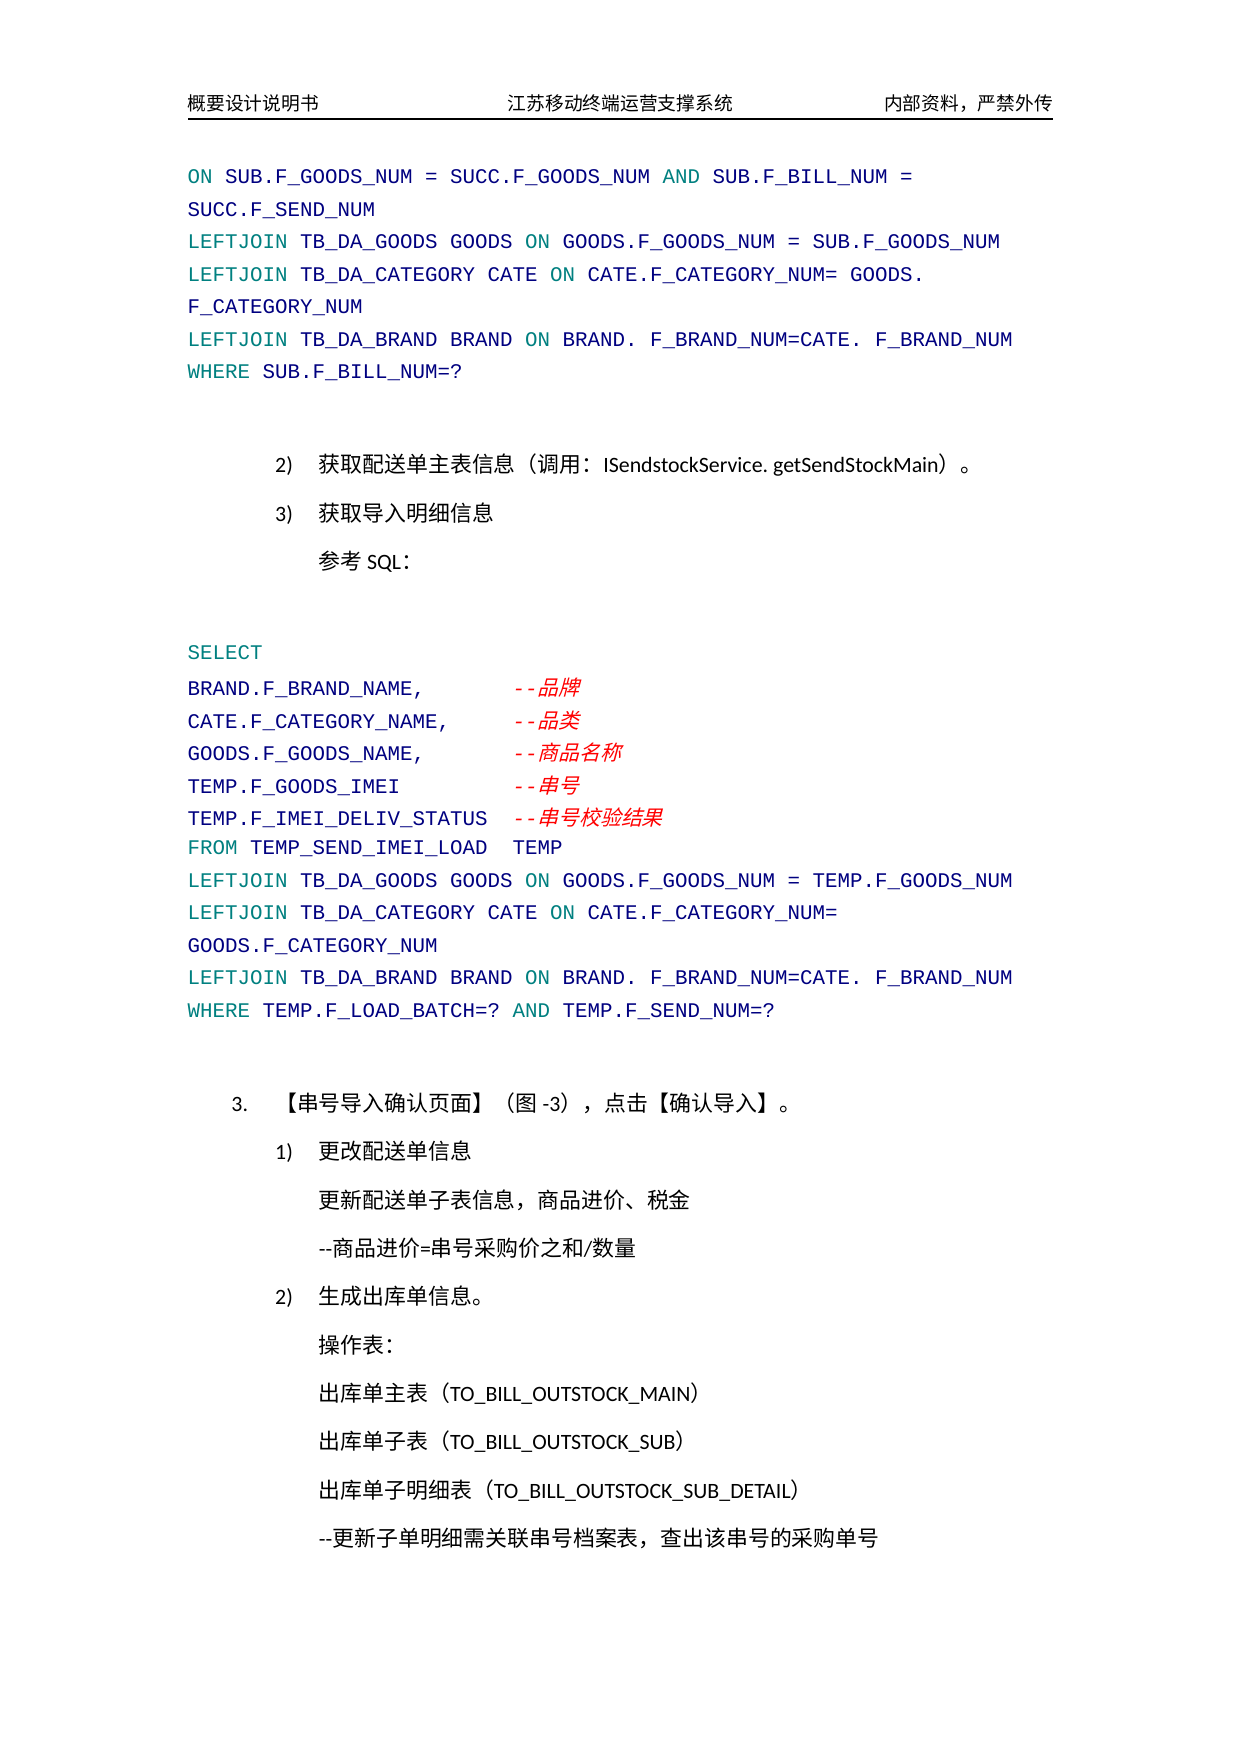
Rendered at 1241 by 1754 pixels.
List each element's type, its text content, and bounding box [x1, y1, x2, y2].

text WHERE TEMP.F_LOAD_BATCH=? AND TEMP.F_SEND_NUM=? [187, 995, 1053, 1028]
text LEFTJOIN TB_DA_CATEGORY CATE ON CATE.F_CATEGORY_NUM= GOODS.F_CATEGORY_NUM [187, 898, 1053, 963]
text LEFTJOIN TB_DA_CATEGORY CATE ON CATE.F_CATEGORY_NUM= GOODS. F_CATEGORY_NUM [187, 259, 1053, 324]
text ON SUB.F_GOODS_NUM = SUCC.F_GOODS_NUM AND SUB.F_BILL_NUM = SUCC.F_SEND_NUM [187, 162, 1053, 227]
text LEFTJOIN TB_DA_BRAND BRAND ON BRAND. F_BRAND_NUM=CATE. F_BRAND_NUM [187, 324, 1053, 357]
list 出库单主表（TO_BILL_OUTSTOCK_MAIN） [319, 1376, 1053, 1408]
text FROM TEMP_SEND_IMEI_LOAD TEMP [187, 833, 1053, 865]
text CATE.F_CATEGORY_NAME, --品类 [187, 703, 1053, 735]
text WHERE SUB.F_BILL_NUM=? [187, 357, 1053, 389]
list 获取导入明细信息 [275, 495, 1053, 528]
text LEFTJOIN TB_DA_GOODS GOODS ON GOODS.F_GOODS_NUM = SUB.F_GOODS_NUM [187, 227, 1053, 259]
text SELECT [187, 638, 1053, 670]
list 更改配送单信息 [275, 1134, 1053, 1166]
text GOODS.F_GOODS_NAME, --商品名称 [187, 735, 1053, 768]
text TEMP.F_IMEI_DELIV_STATUS --串号校验结果 [187, 800, 1053, 833]
text LEFTJOIN TB_DA_GOODS GOODS ON GOODS.F_GOODS_NUM = TEMP.F_GOODS_NUM [187, 865, 1053, 898]
list 【串号导入确认页面】（图 -3），点击【确认导入】。 [231, 1086, 1053, 1118]
text TEMP.F_GOODS_IMEI --串号 [187, 768, 1053, 800]
list 出库单子明细表（TO_BILL_OUTSTOCK_SUB_DETAIL） [319, 1472, 1053, 1505]
list 获取配送单主表信息（调用：ISendstockService. getSendStockMain）。 [275, 447, 1053, 479]
text BRAND.F_BRAND_NAME, --品牌 [187, 670, 1053, 703]
text LEFTJOIN TB_DA_BRAND BRAND ON BRAND. F_BRAND_NUM=CATE. F_BRAND_NUM [187, 963, 1053, 995]
list 参考SQL： [319, 544, 1053, 576]
list --更新子单明细需关联串号档案表，查出该串号的采购单号 [319, 1521, 1053, 1553]
list --商品进价=串号采购价之和/数量 [319, 1231, 1053, 1263]
list 操作表： [319, 1327, 1053, 1360]
list 出库单子表（TO_BILL_OUTSTOCK_SUB） [319, 1424, 1053, 1456]
list 更新配送单子表信息，商品进价、税金 [319, 1182, 1053, 1215]
list 生成出库单信息。 [275, 1279, 1053, 1311]
